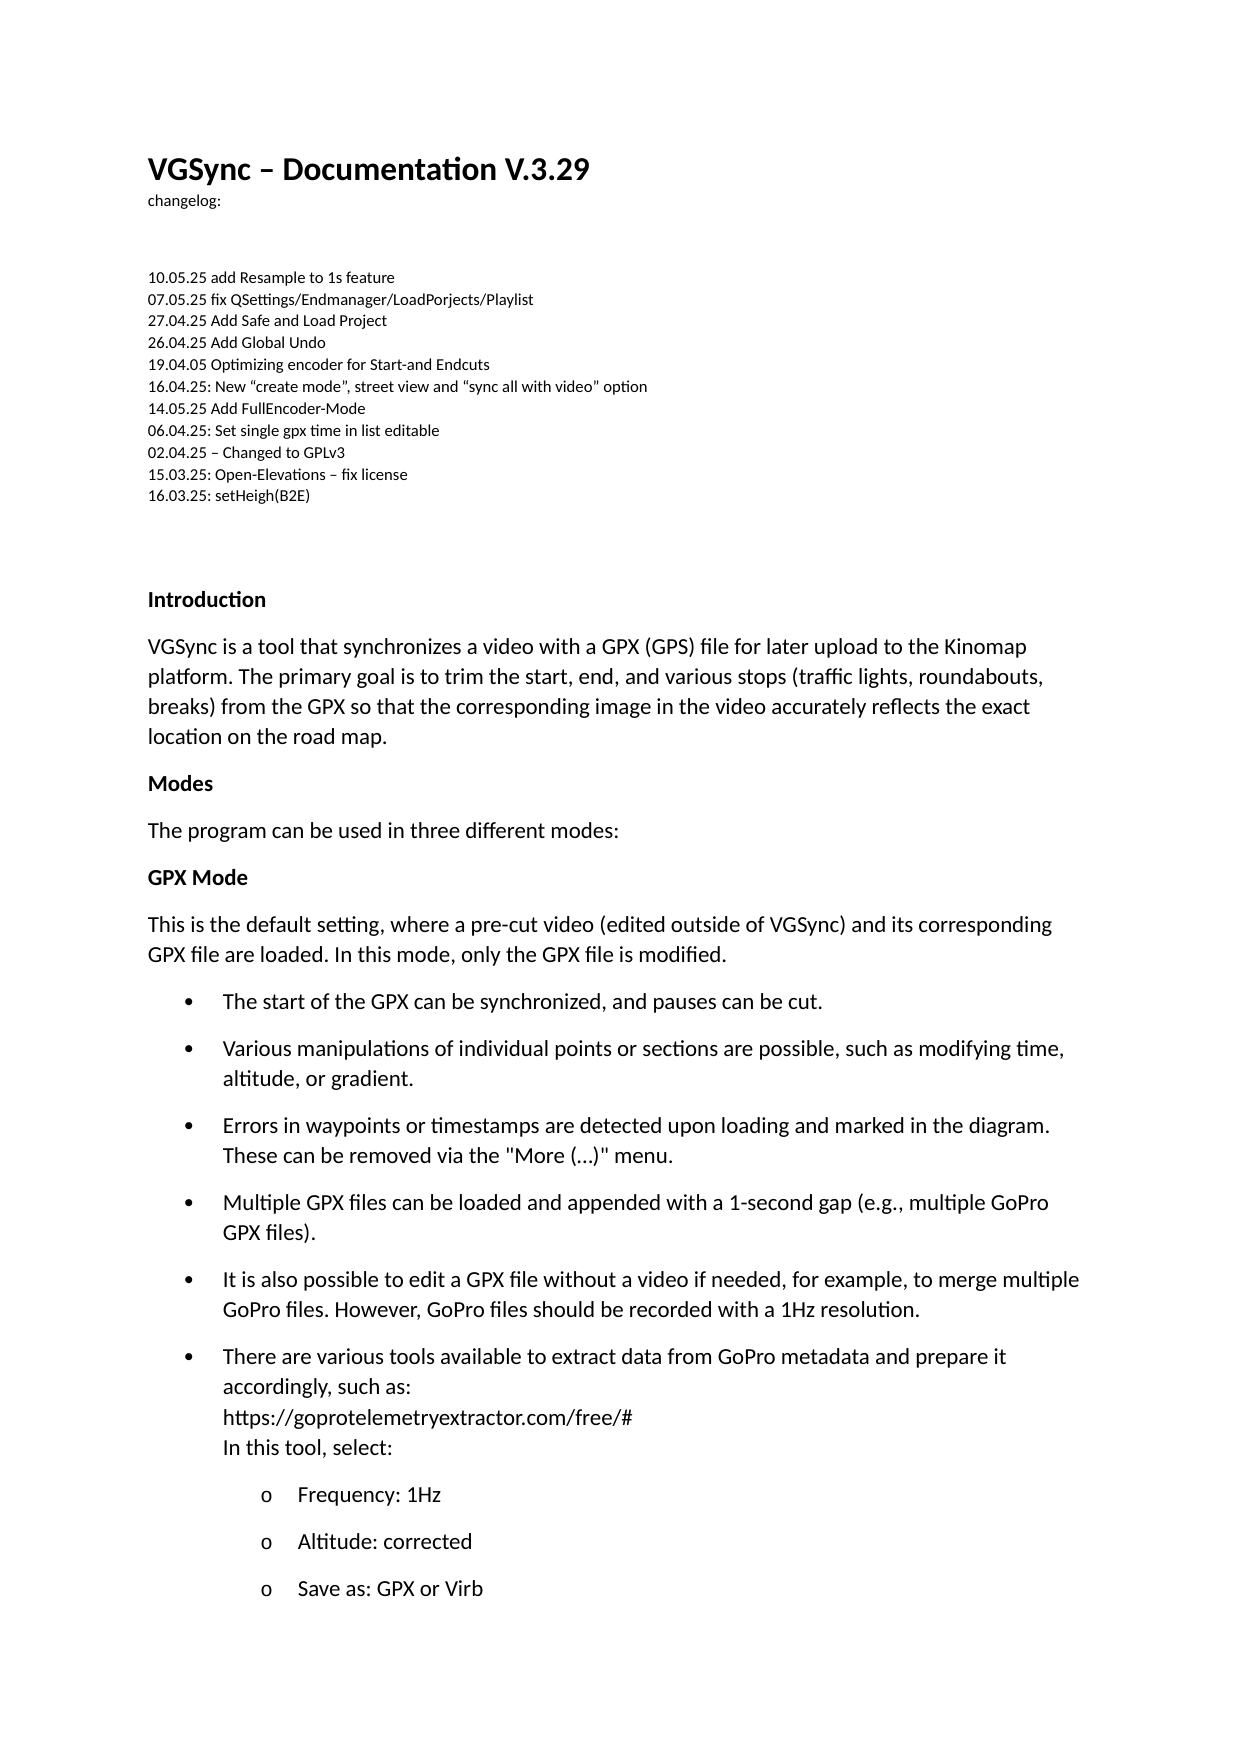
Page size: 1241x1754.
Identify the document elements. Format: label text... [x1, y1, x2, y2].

list Altitude: corrected [260, 1527, 1093, 1556]
text This is the default setting, where a pre-cut video (edited outside of VGSync) and its corresponding GPX file are loaded. In this mode, only the GPX file is modified. [148, 910, 1093, 968]
text Introduction [148, 585, 1093, 613]
list Errors in waypoints or timestamps are detected upon loading and marked in the diagram. These can be removed via the "More (…)" menu. [185, 1111, 1093, 1169]
list It is also possible to edit a GPX file without a video if needed, for example, to merge multiple GoPro files. However, GoPro files should be recorded with a 1Hz resolution. [185, 1265, 1093, 1323]
text Modes [148, 769, 1093, 797]
text VGSync is a tool that synchronizes a video with a GPX (GPS) file for later upload to the Kinomap platform. The primary goal is to trim the start, end, and various stops (traffic lights, roundabouts, breaks) from the GPX so that the corresponding image in the video accurately reflects the exact location on the road map. [148, 632, 1093, 750]
list Save as: GPX or Virb [260, 1574, 1093, 1603]
list Frequency: 1Hz [260, 1480, 1093, 1508]
list Multiple GPX files can be loaded and appended with a 1-second gap (e.g., multiple GoPro GPX files). [185, 1188, 1093, 1246]
text 10.05.25 add Resample to 1s feature 07.05.25 fix QSettings/Endmanager/LoadPorjects/Playlist 27.04.25 Add Safe and Load Project 26.04.25 Add Global Undo 19.04.05 Optimizing encoder for Start-and Endcuts 16.04.25: New “create mode”, street view and “sync all with video” option 14.05.25 Add FullEncoder-Mode 06.04.25: Set single gpx time in list editable 02.04.25 – Changed to GPLv3 15.03.25: Open-Elevations – fix license 16.03.25: setHeigh(B2E) [148, 267, 1093, 506]
list There are various tools available to extract data from GoPro metadata and prepare it accordingly, such as: https://goprotelemetryextractor.com/free/# In this tool, select: [185, 1342, 1093, 1461]
text VGSync – Documentation V.3.29 changelog: [148, 148, 1093, 210]
text The program can be used in three different modes: [148, 816, 1093, 844]
text GPX Mode [148, 863, 1093, 891]
list Various manipulations of individual points or sections are possible, such as modifying time, altitude, or gradient. [185, 1034, 1093, 1092]
list The start of the GPX can be synchronized, and pauses can be cut. [185, 987, 1093, 1015]
